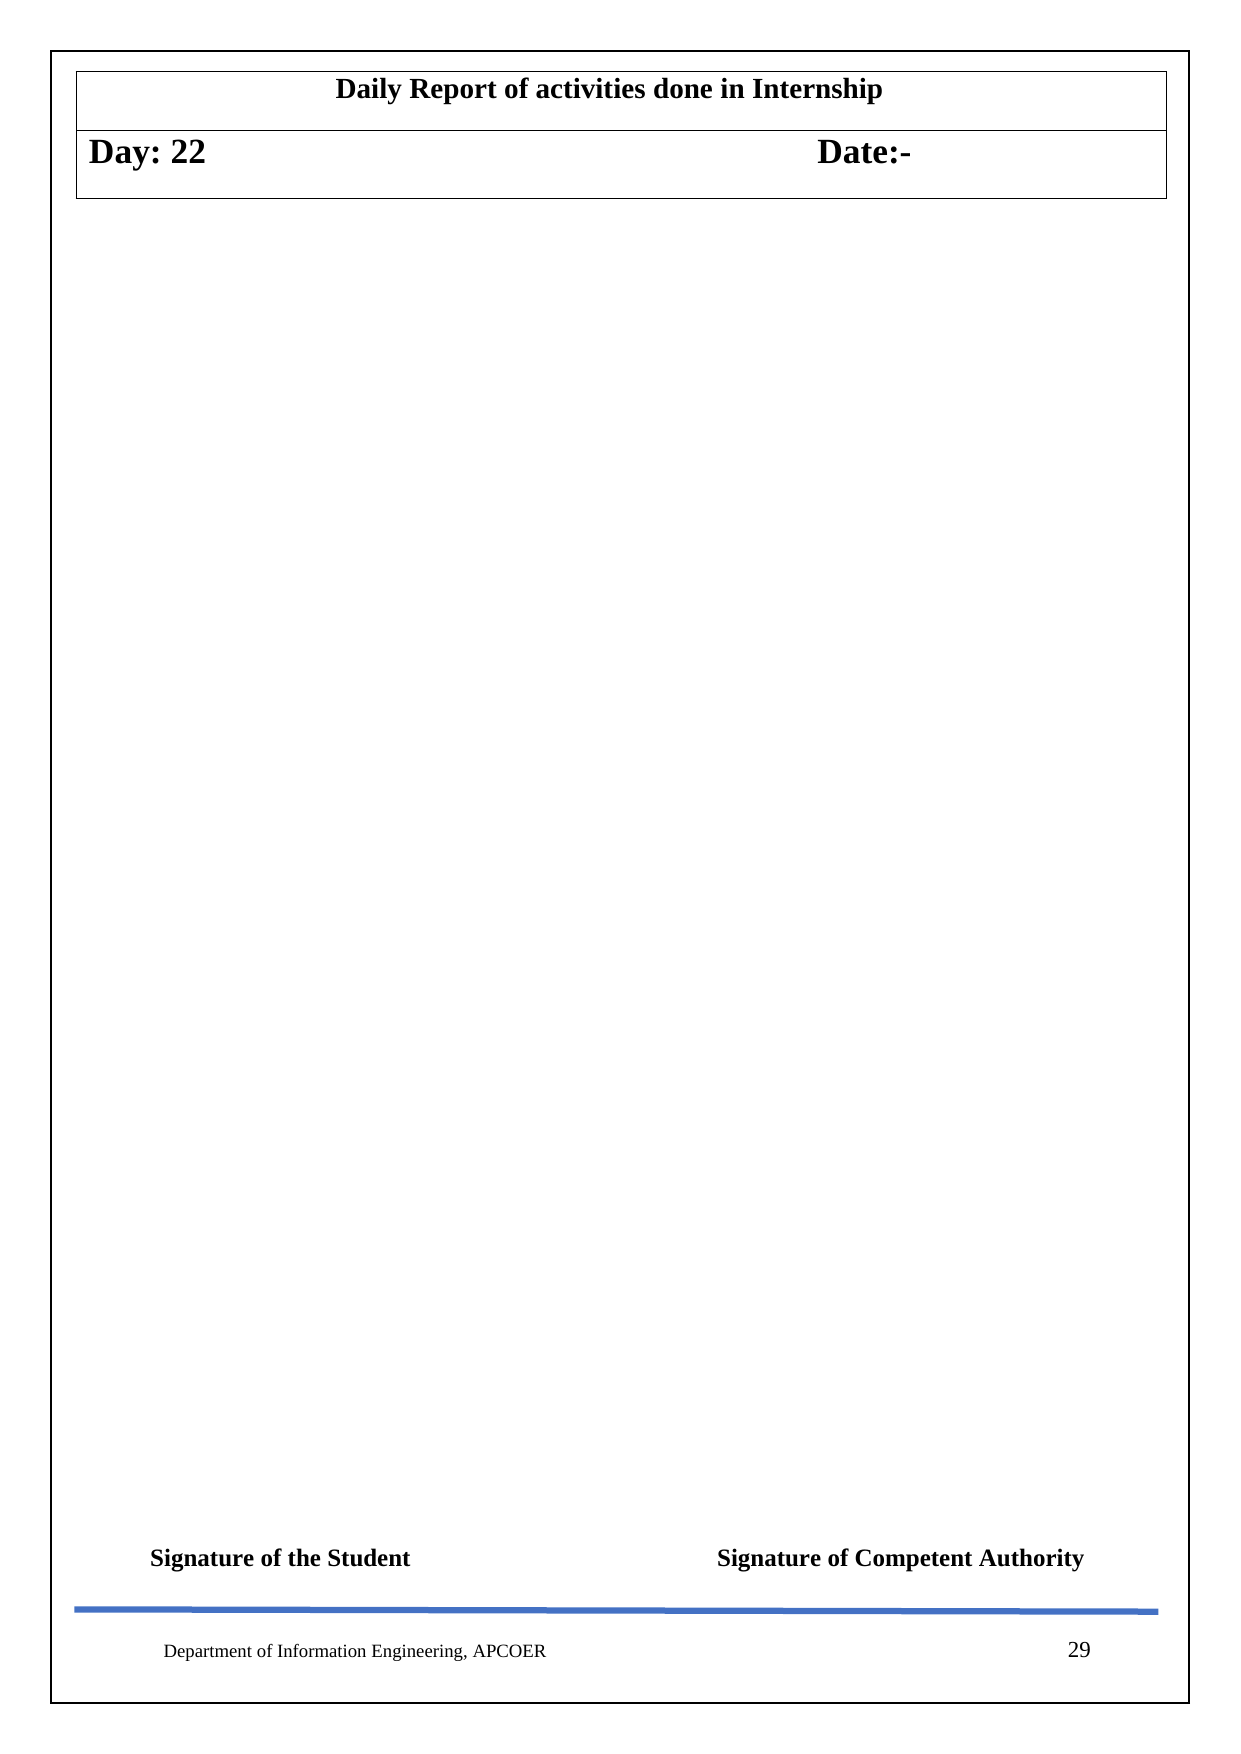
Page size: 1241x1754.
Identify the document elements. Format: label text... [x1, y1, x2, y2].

text Signature of the Student Signature of Competent Authority [150, 1543, 1178, 1571]
table_cell Day: 22 Date:- [77, 131, 1166, 198]
table_header Daily Report of activities done in Internship [77, 72, 1166, 130]
